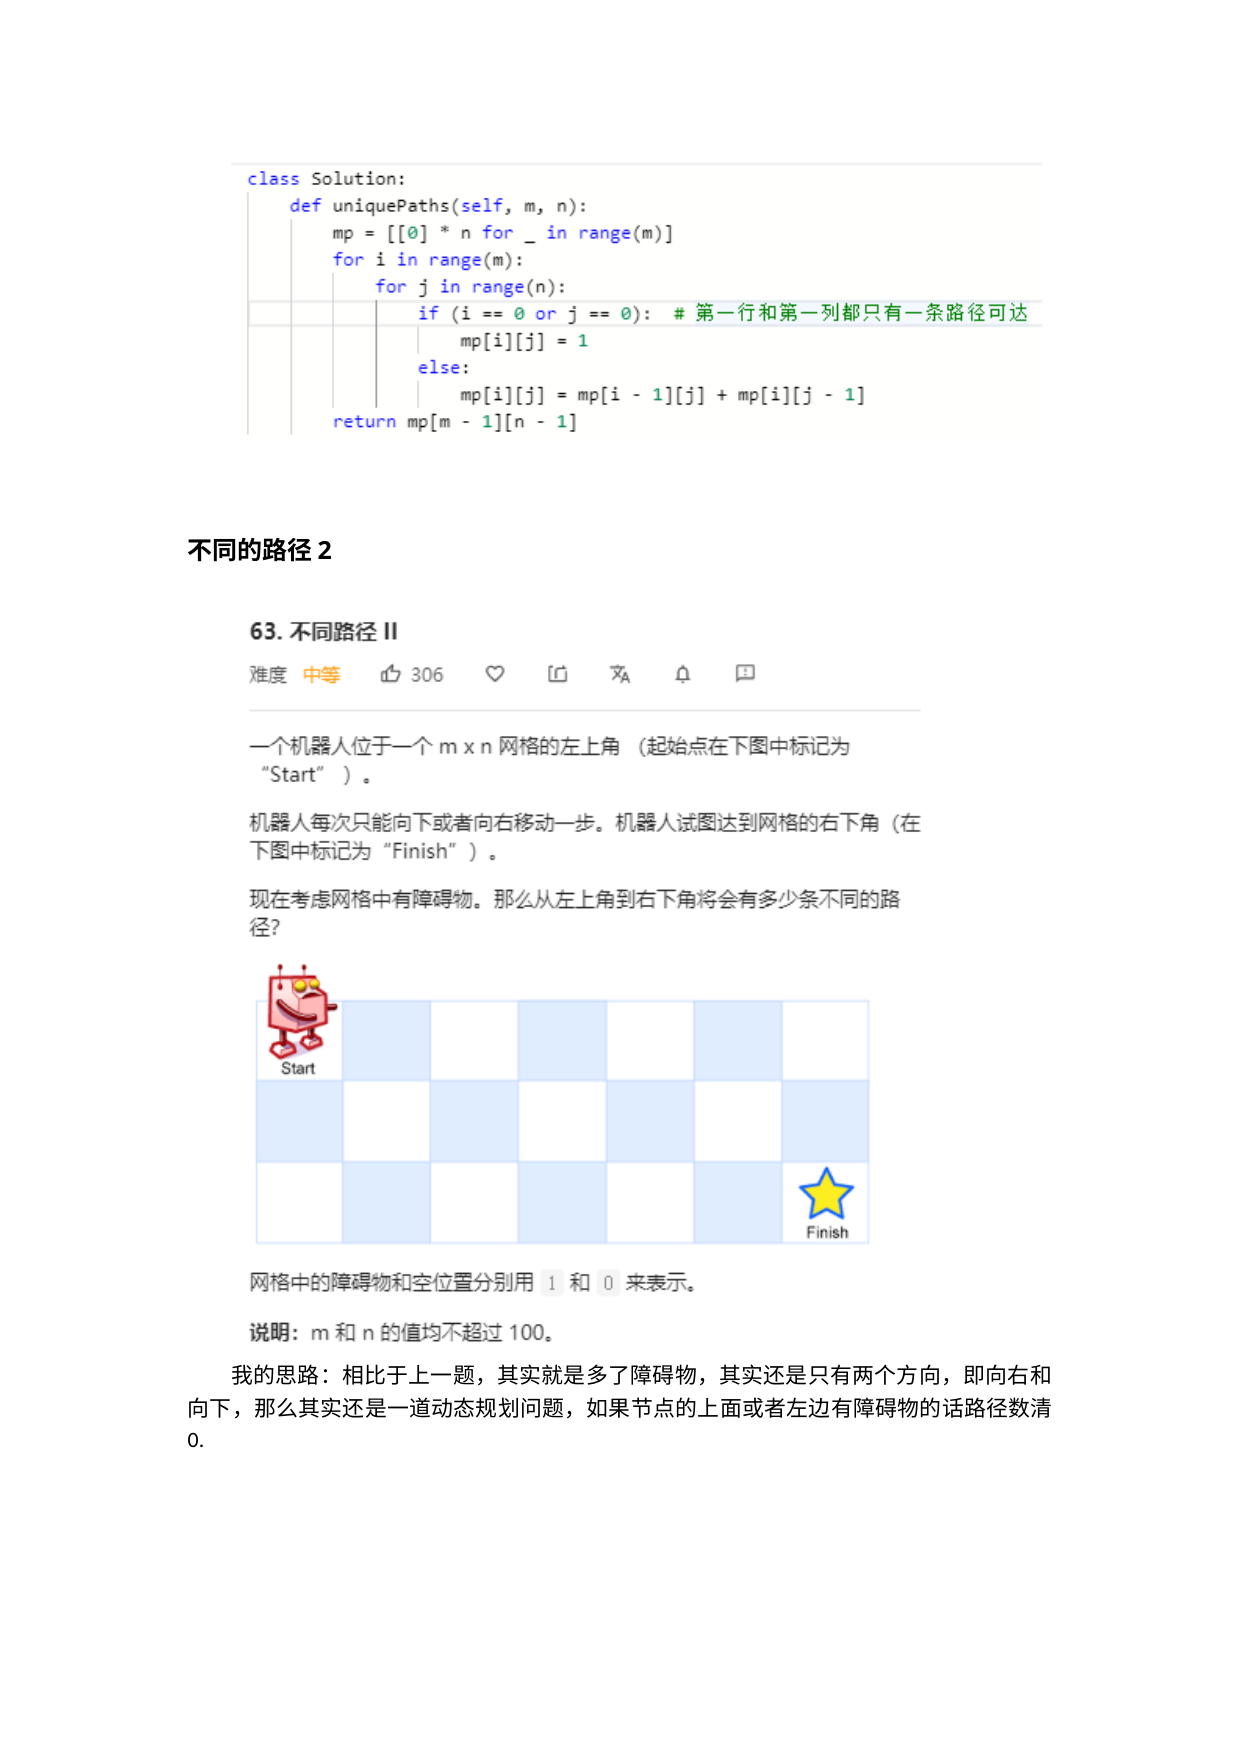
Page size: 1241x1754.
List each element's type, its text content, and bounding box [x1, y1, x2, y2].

picture [231, 162, 1043, 438]
subtitle 不同的路径2 [187, 516, 1053, 581]
picture [231, 610, 935, 1348]
text 我的思路：相比于上一题，其实就是多了障碍物，其实还是只有两个方向，即向右和向下，那么其实还是一道动态规划问题，如果节点的上面或者左边有障碍物的话路径数清0. [187, 1358, 1053, 1455]
